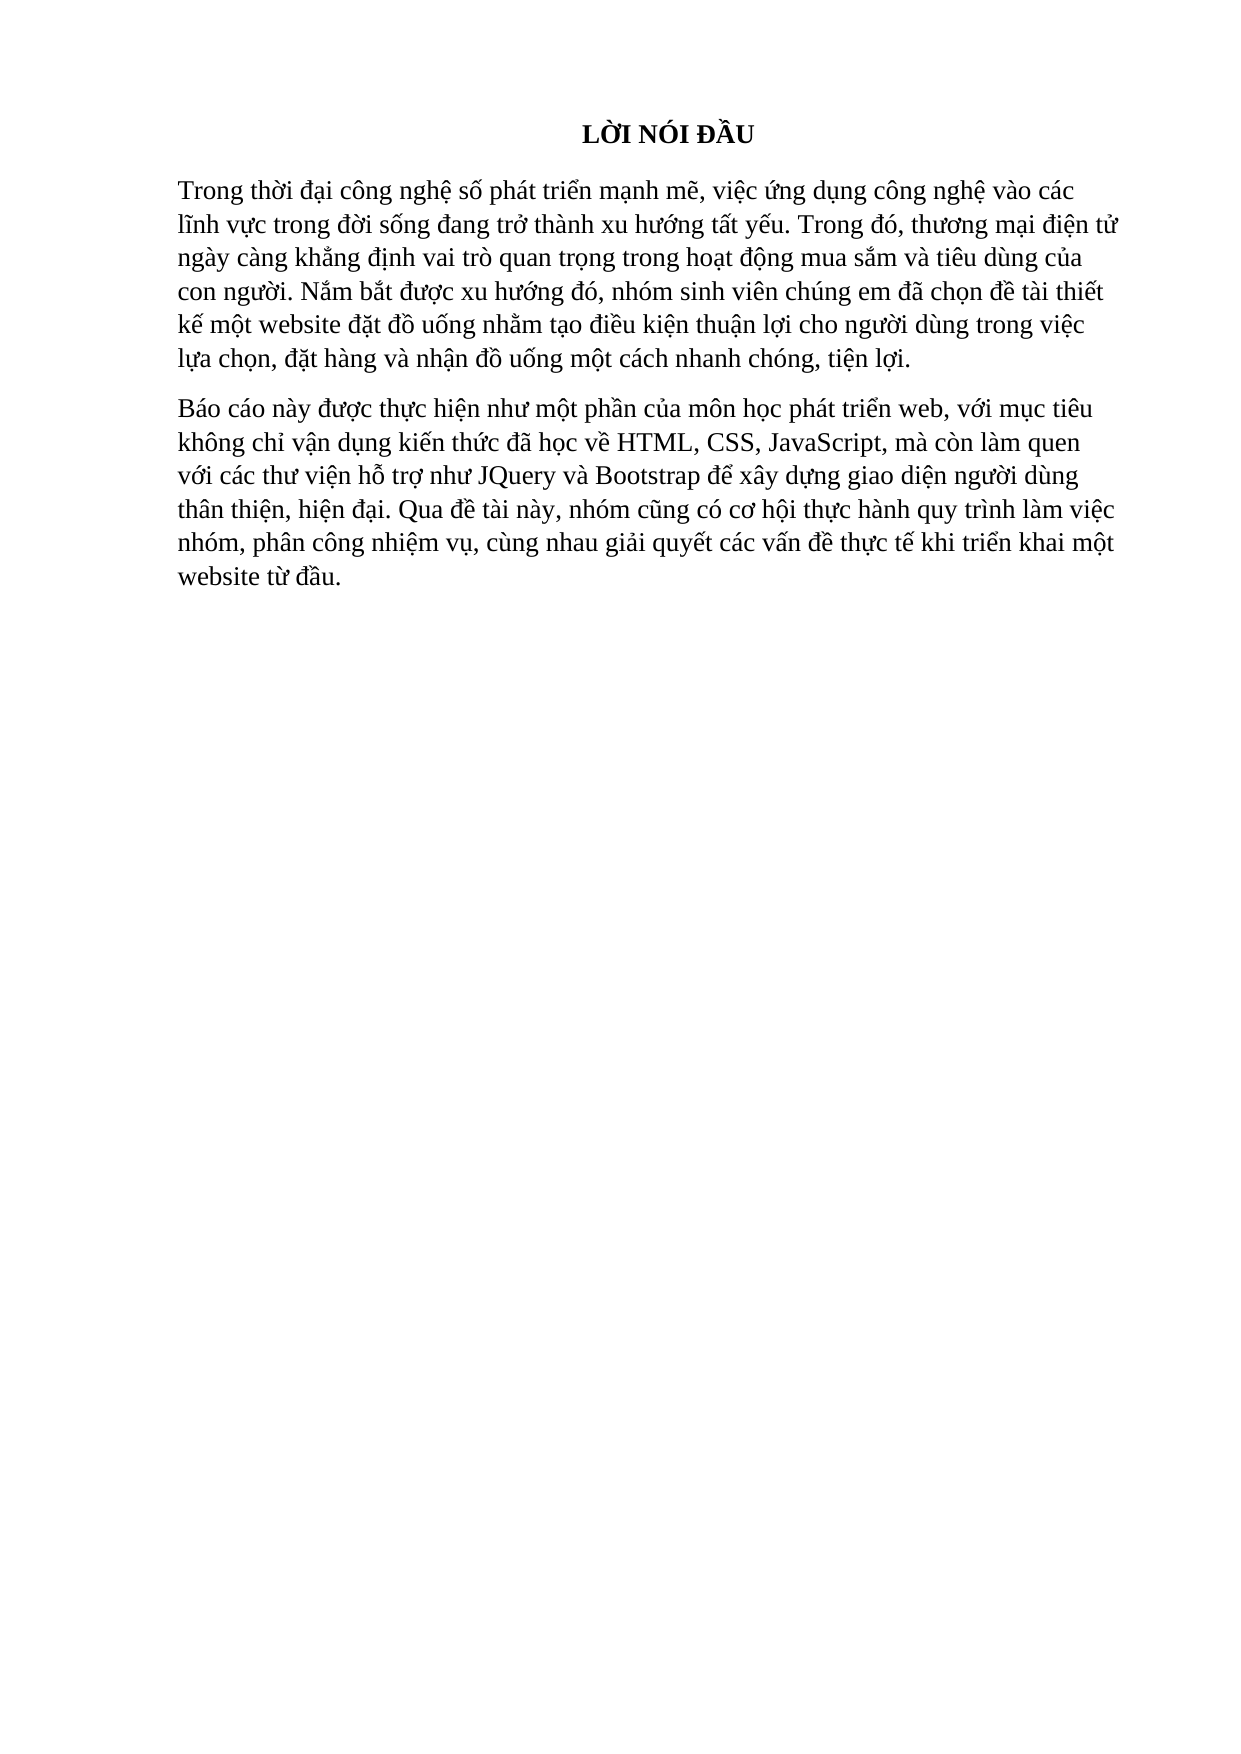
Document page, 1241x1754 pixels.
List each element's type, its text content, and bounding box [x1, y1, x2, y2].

text Trong thời đại công nghệ số phát triển mạnh mẽ, việc ứng dụng công nghệ vào các lĩnh vực trong đời sống đang trở thành xu hướng tất yếu. Trong đó, thương mại điện tử ngày càng khẳng định vai trò quan trọng trong hoạt động mua sắm và tiêu dùng của con người. Nắm bắt được xu hướng đó, nhóm sinh viên chúng em đã chọn đề tài thiết kế một website đặt đồ uống nhằm tạo điều kiện thuận lợi cho người dùng trong việc lựa chọn, đặt hàng và nhận đồ uống một cách nhanh chóng, tiện lợi. [177, 174, 1122, 373]
text Báo cáo này được thực hiện như một phần của môn học phát triển web, với mục tiêu không chỉ vận dụng kiến thức đã học về HTML, CSS, JavaScript, mà còn làm quen với các thư viện hỗ trợ như JQuery và Bootstrap để xây dựng giao diện người dùng thân thiện, hiện đại. Qua đề tài này, nhóm cũng có cơ hội thực hành quy trình làm việc nhóm, phân công nhiệm vụ, cùng nhau giải quyết các vấn đề thực tế khi triển khai một website từ đầu. [177, 392, 1122, 591]
text LỜI NÓI ĐẦU [177, 118, 1122, 149]
